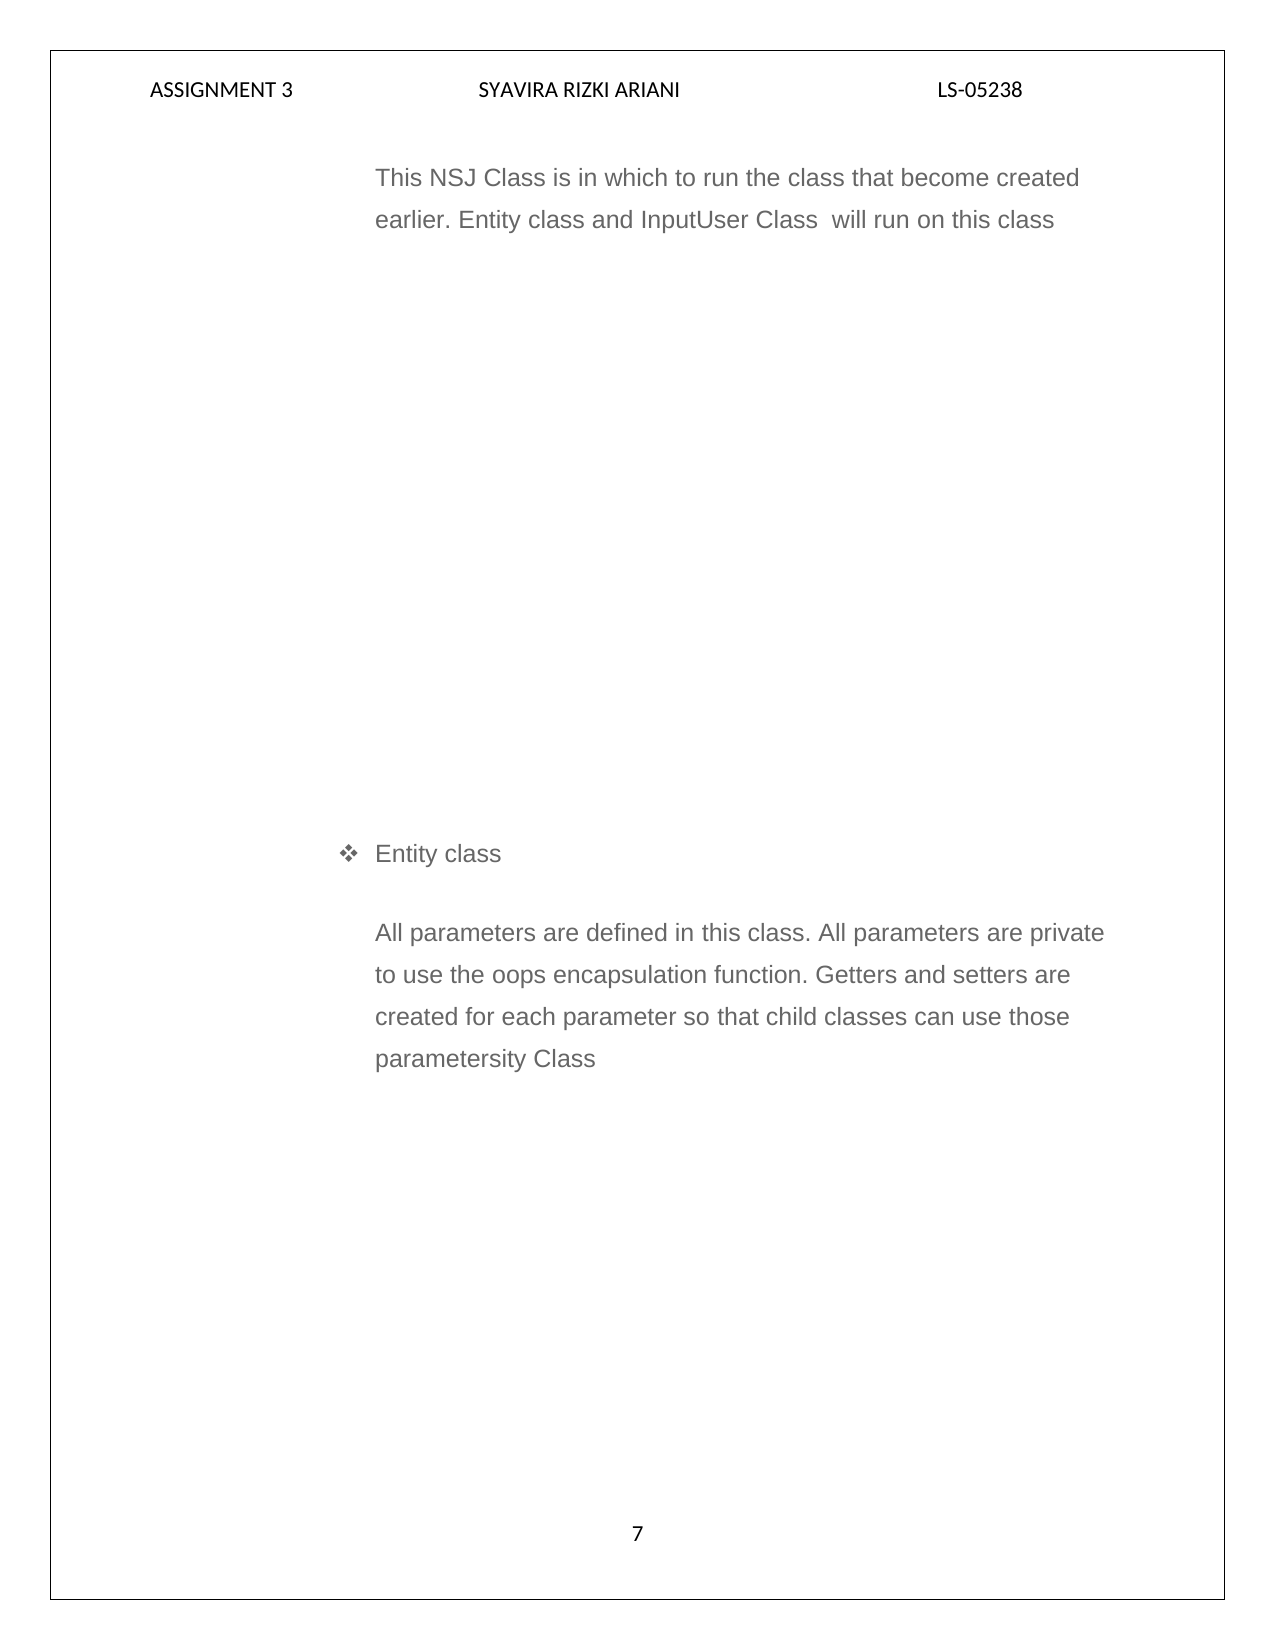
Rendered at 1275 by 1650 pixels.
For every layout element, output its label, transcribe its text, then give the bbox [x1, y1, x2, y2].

text All parameters are defined in this class. All parameters are private to use the oops encapsulation function. Getters and setters are created for each parameter so that child classes can use those parametersity Class [375, 905, 1125, 1072]
text This NSJ Class is in which to run the class that become created earlier. Entity class and InputUser Class will run on this class [375, 150, 1125, 233]
list Entity class [337, 826, 1125, 868]
